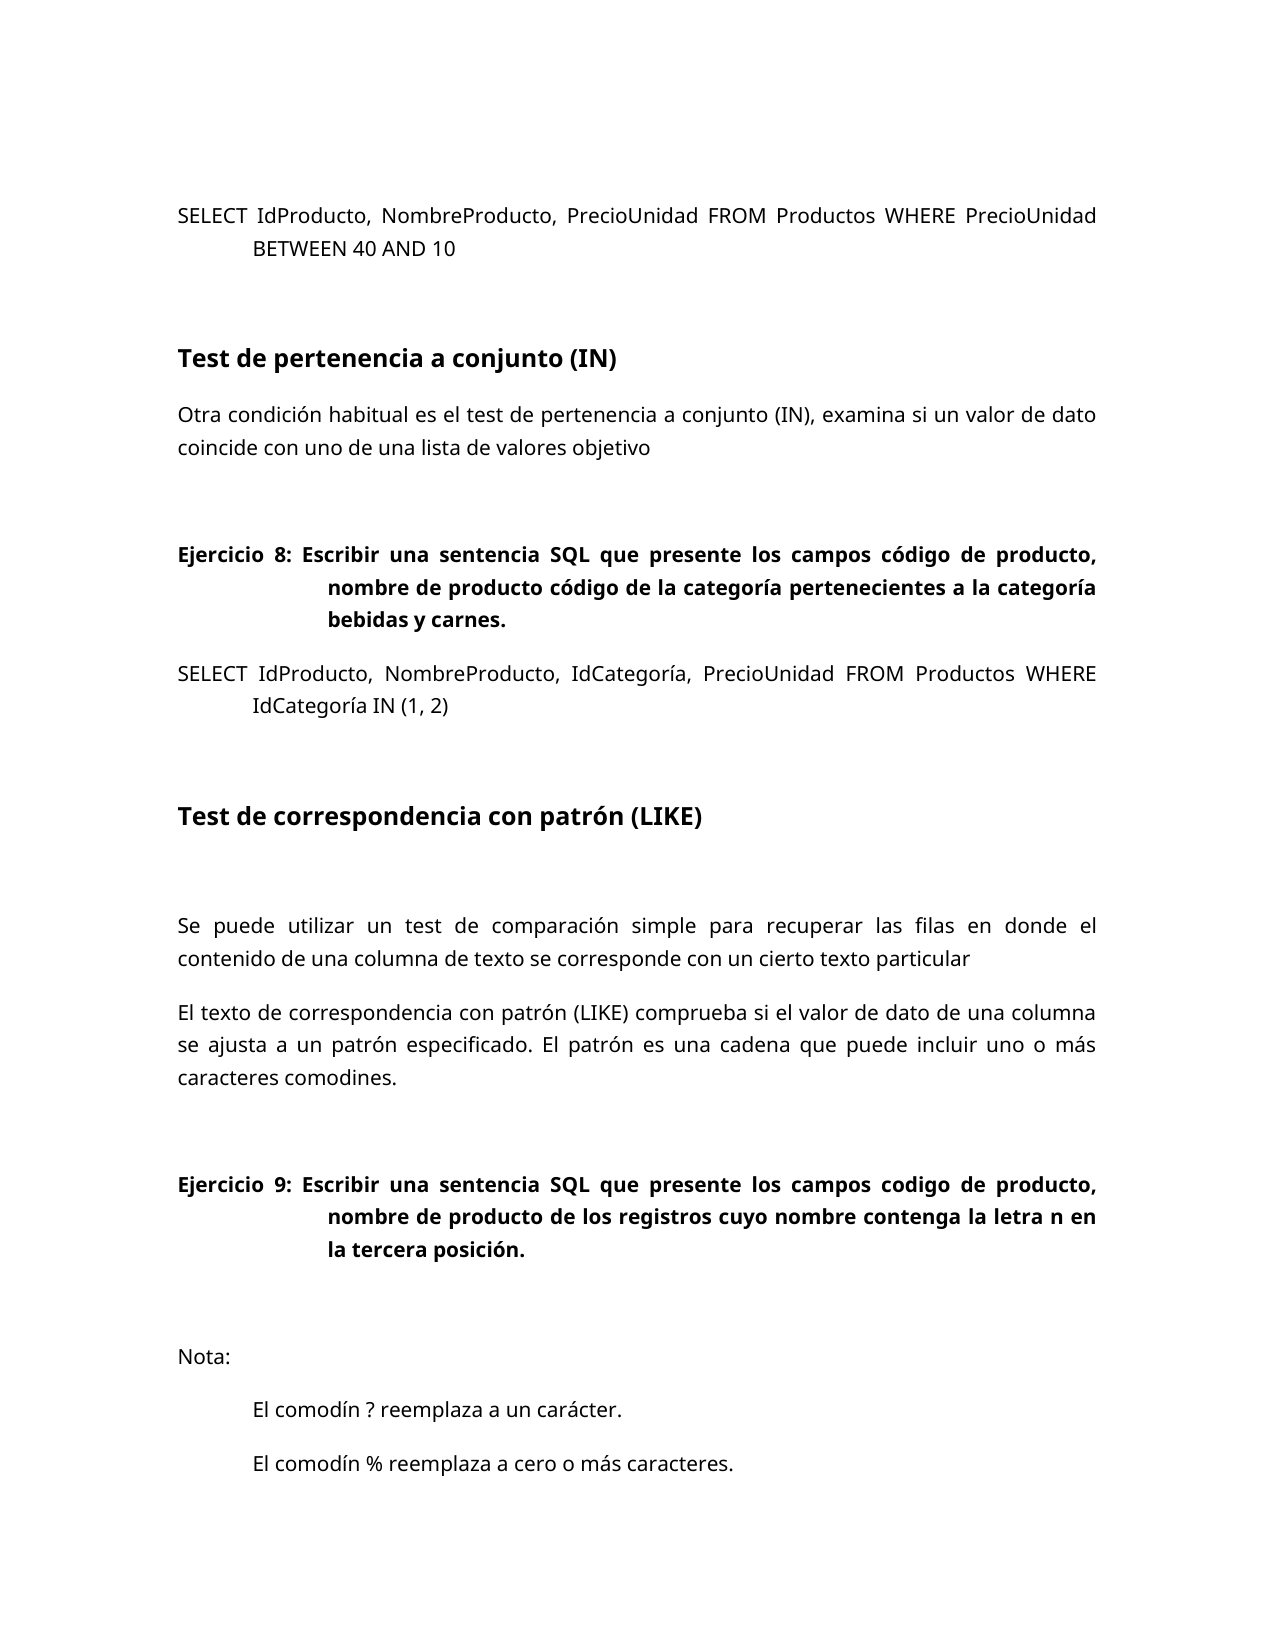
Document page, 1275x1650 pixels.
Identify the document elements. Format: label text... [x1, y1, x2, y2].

text Test de correspondencia con patrón (LIKE) [177, 798, 1098, 832]
text El comodín ? reemplaza a un carácter. [252, 1395, 1098, 1424]
text SELECT IdProducto, NombreProducto, PrecioUnidad FROM Productos WHERE PrecioUnidad BETWEEN 40 AND 10 [177, 201, 1098, 262]
text SELECT IdProducto, NombreProducto, IdCategoría, PrecioUnidad FROM Productos WHERE IdCategoría IN (1, 2) [177, 659, 1098, 720]
text Ejercicio 9: Escribir una sentencia SQL que presente los campos codigo de producto, nombre de producto de los registros cuyo nombre contenga la letra n en la tercera posición. [177, 1170, 1098, 1263]
text Nota: [177, 1342, 1098, 1370]
text Test de pertenencia a conjunto (IN) [177, 341, 1098, 374]
text Otra condición habitual es el test de pertenencia a conjunto (IN), examina si un valor de dato coincide con uno de una lista de valores objetivo [177, 401, 1098, 462]
text Ejercicio 8: Escribir una sentencia SQL que presente los campos código de producto, nombre de producto código de la categoría pertenecientes a la categoría bebidas y carnes. [177, 540, 1098, 634]
text El texto de correspondencia con patrón (LIKE) comprueba si el valor de dato de una columna se ajusta a un patrón especificado. El patrón es una cadena que puede incluir uno o más caracteres comodines. [177, 998, 1098, 1091]
text El comodín % reemplaza a cero o más caracteres. [252, 1449, 1098, 1477]
text Se puede utilizar un test de comparación simple para recuperar las filas en donde el contenido de una columna de texto se corresponde con un cierto texto particular [177, 912, 1098, 973]
